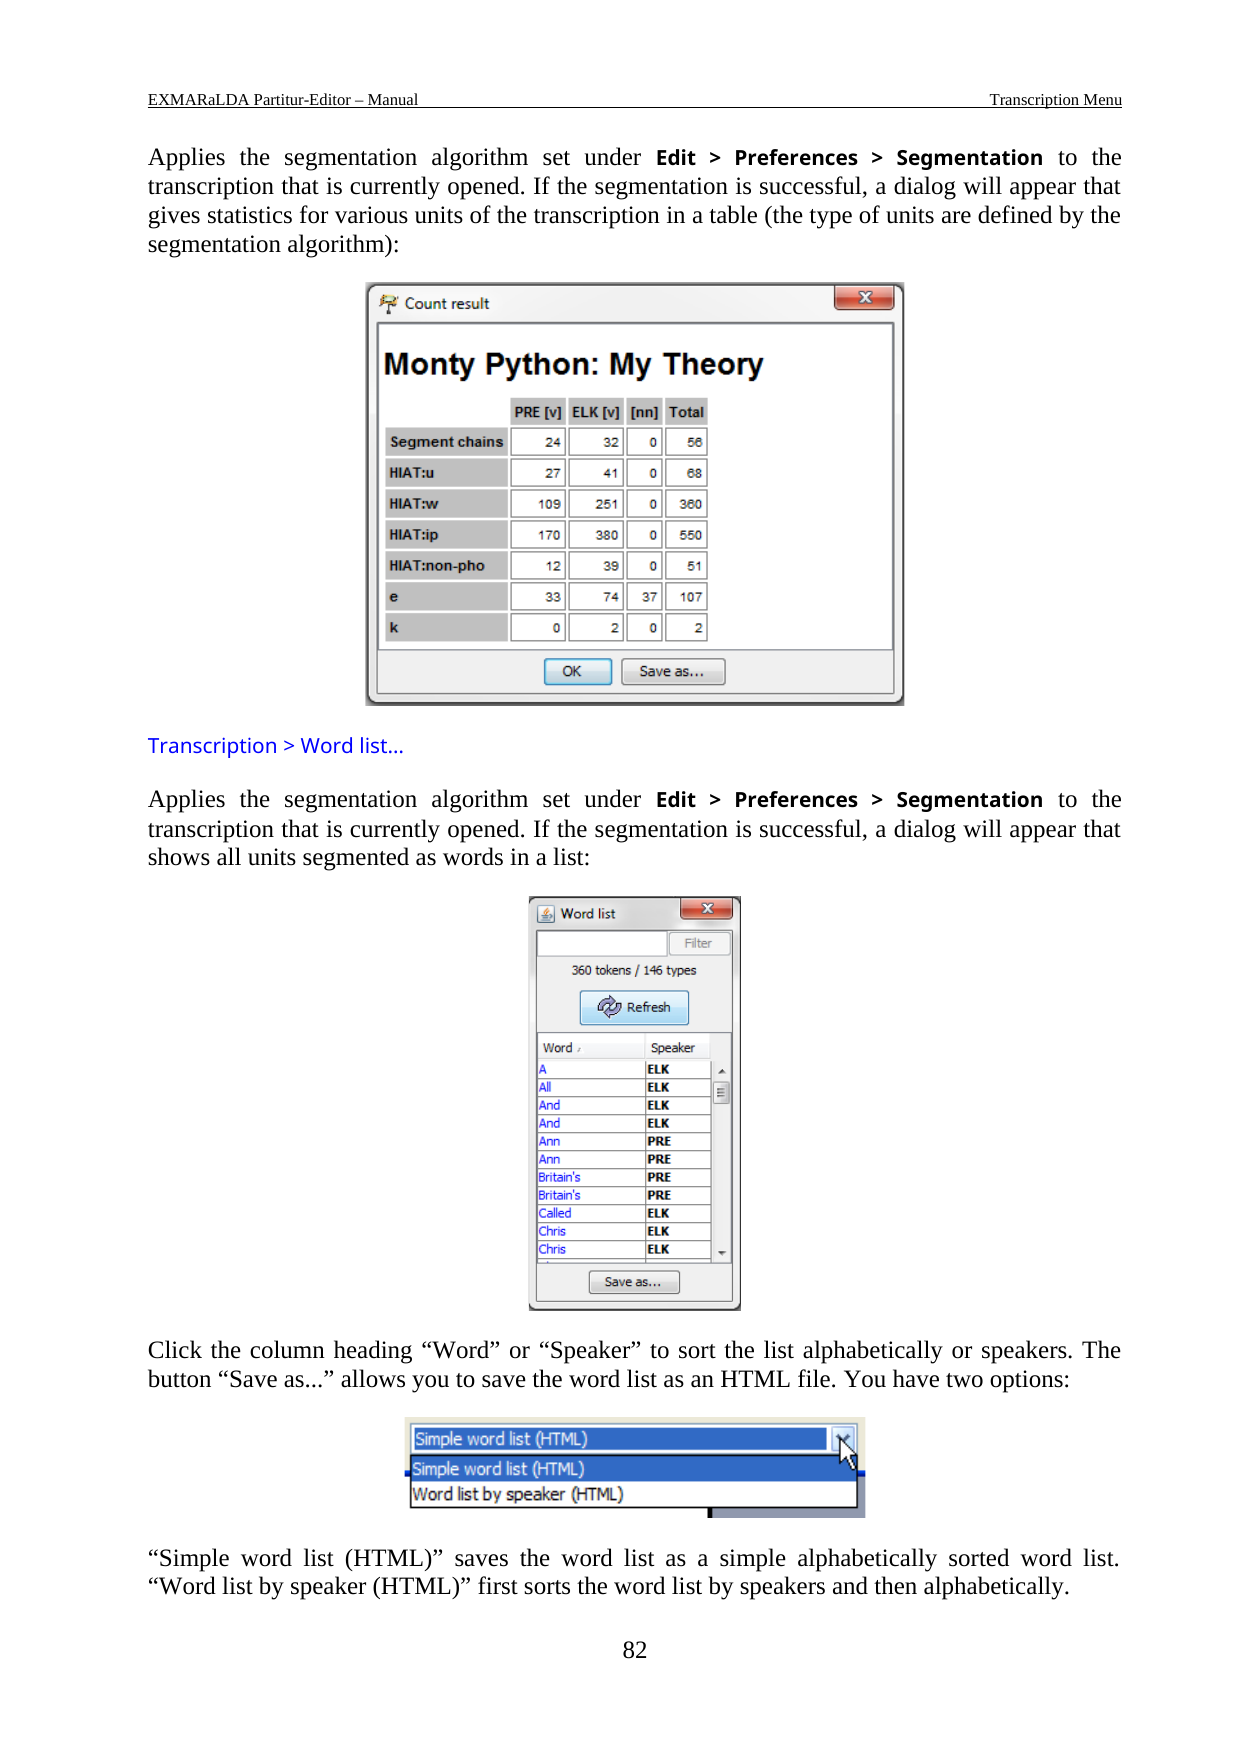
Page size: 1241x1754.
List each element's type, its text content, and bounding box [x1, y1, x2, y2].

text Applies the segmentation algorithm set under Edit > Preferences > Segmentation to the transcription that is currently opened. If the segmentation is successful, a dialog will appear that gives statistics for various units of the transcription in a table (the type of units are defined by the segmentation algorithm): [148, 142, 1122, 257]
text Click the column heading “Word” or “Speaker” to sort the list alphabetically or speakers. The button “Save as...” allows you to save the word list as an HTML file. You have two options: [148, 1335, 1122, 1393]
picture [528, 896, 741, 1311]
subtitle Transcription > Word list… [148, 731, 1122, 759]
picture [365, 282, 905, 706]
text “Simple word list (HTML)” saves the word list as a simple alphabetically sorted word list. “Word list by speaker (HTML)” first sorts the word list by speakers and then alphabetically. [148, 1543, 1122, 1600]
text Applies the segmentation algorithm set under Edit > Preferences > Segmentation to the transcription that is currently opened. If the segmentation is successful, a dialog will appear that shows all units segmented as words in a list: [148, 784, 1122, 871]
picture [404, 1417, 866, 1518]
